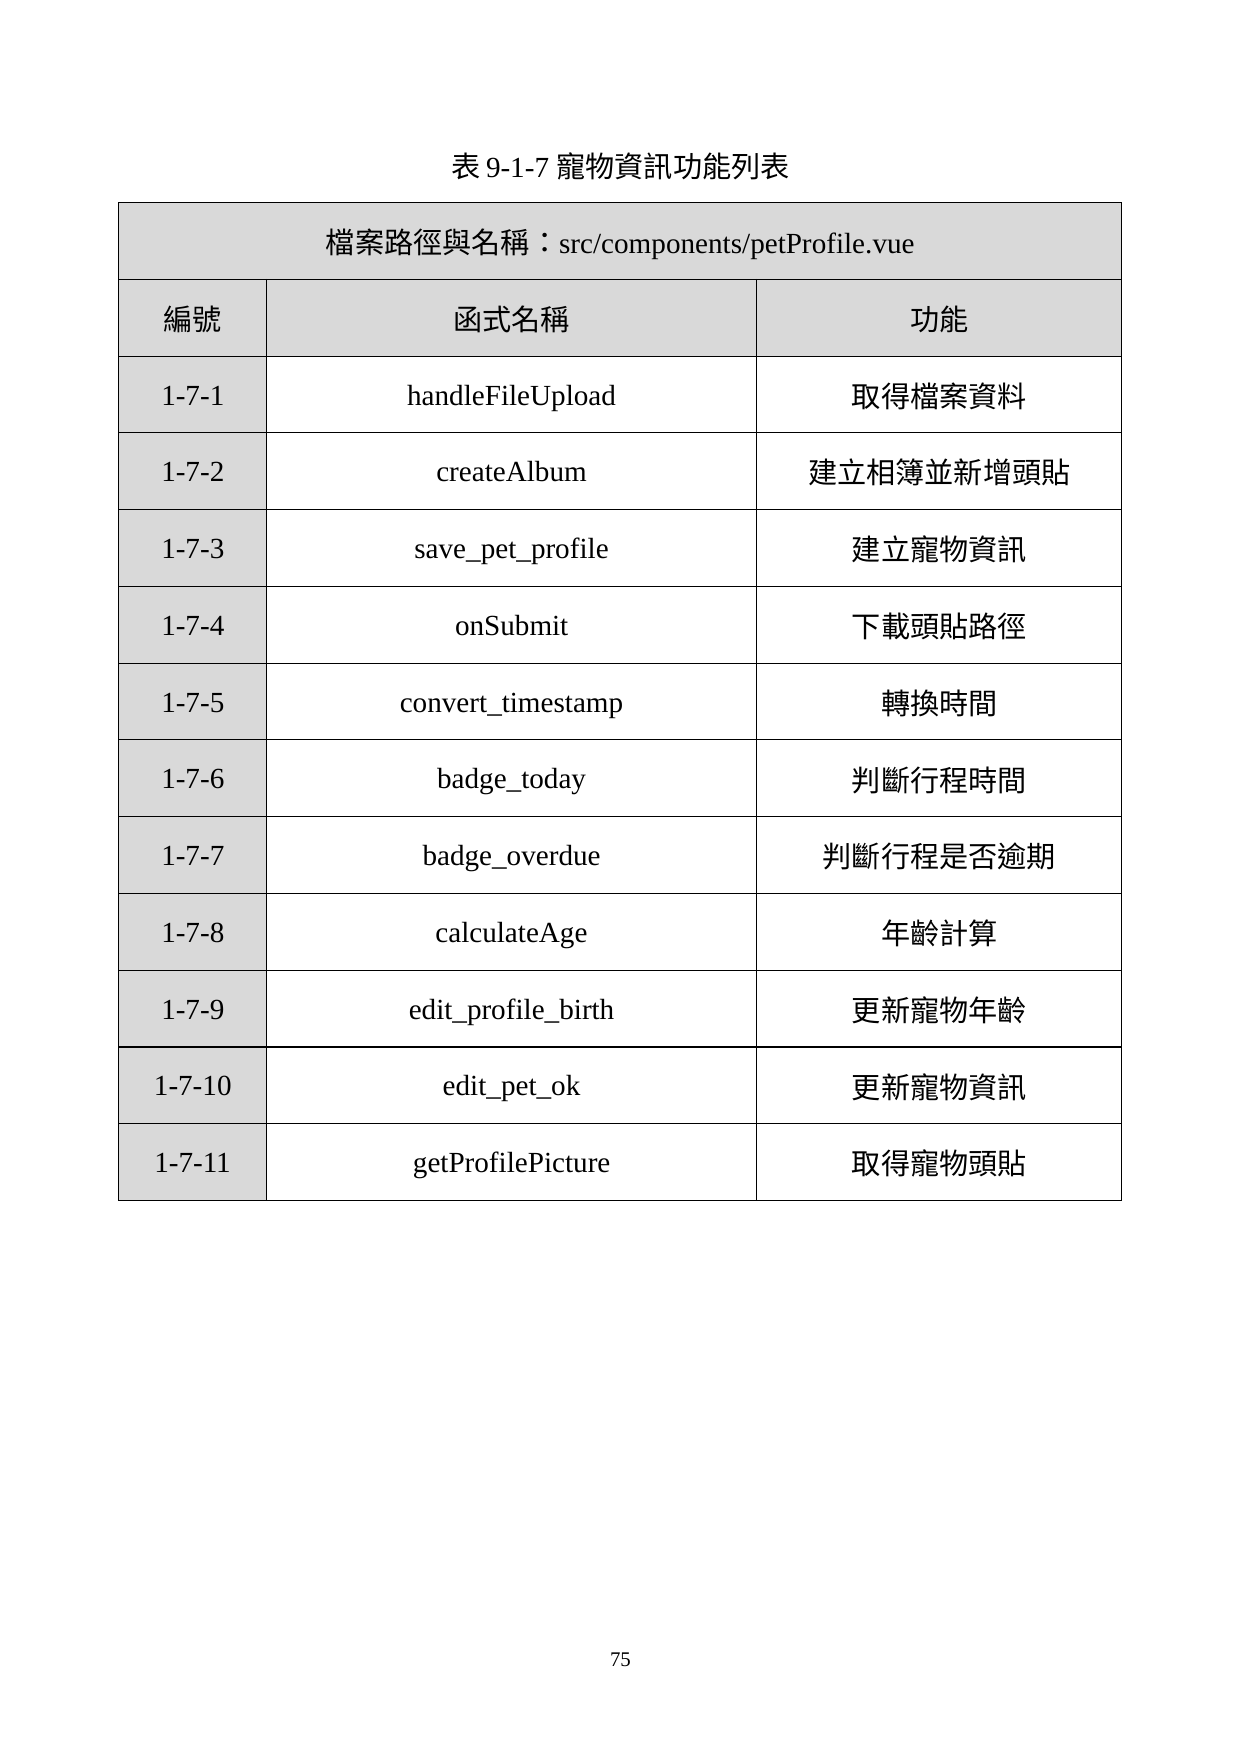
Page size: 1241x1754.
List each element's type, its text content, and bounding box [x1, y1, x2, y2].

table_cell 函式名稱 [267, 280, 756, 356]
table_cell 1-7-11 [119, 1124, 266, 1200]
table_cell 建立寵物資訊 [757, 510, 1121, 586]
table_cell badge_today [267, 740, 756, 816]
table_cell 1-7-5 [119, 664, 266, 739]
table_cell edit_profile_birth [267, 971, 756, 1046]
table_cell handleFileUpload [267, 357, 756, 432]
table_cell 1-7-2 [119, 433, 266, 509]
table_cell onSubmit [267, 587, 756, 663]
table_cell convert_timestamp [267, 664, 756, 739]
table_cell 1-7-8 [119, 894, 266, 970]
table_cell createAlbum [267, 433, 756, 509]
table_cell 更新寵物年齡 [757, 971, 1121, 1046]
table_cell 取得寵物頭貼 [757, 1124, 1121, 1200]
table_header 檔案路徑與名稱：src/components/petProfile.vue [119, 203, 1121, 279]
subtitle 表9-1-7 寵物資訊功能列表 [118, 127, 1122, 202]
table_cell badge_overdue [267, 817, 756, 893]
table_cell 建立相簿並新增頭貼 [757, 433, 1121, 509]
table_cell 取得檔案資料 [757, 357, 1121, 432]
table_cell 1-7-9 [119, 971, 266, 1046]
table_cell 編號 [119, 280, 266, 356]
table_cell 1-7-6 [119, 740, 266, 816]
table_cell 年齡計算 [757, 894, 1121, 970]
table_cell 1-7-3 [119, 510, 266, 586]
table_cell calculateAge [267, 894, 756, 970]
table_cell edit_pet_ok [267, 1048, 756, 1123]
table_cell 更新寵物資訊 [757, 1048, 1121, 1123]
table_cell 下載頭貼路徑 [757, 587, 1121, 663]
table_cell 1-7-1 [119, 357, 266, 432]
table_cell 判斷行程是否逾期 [757, 817, 1121, 893]
table_cell 轉換時間 [757, 664, 1121, 739]
table_cell 1-7-4 [119, 587, 266, 663]
table_cell 1-7-7 [119, 817, 266, 893]
table_cell 功能 [757, 280, 1121, 356]
table_cell getProfilePicture [267, 1124, 756, 1200]
table_cell save_pet_profile [267, 510, 756, 586]
table_cell 判斷行程時間 [757, 740, 1121, 816]
table_cell 1-7-10 [119, 1048, 266, 1123]
